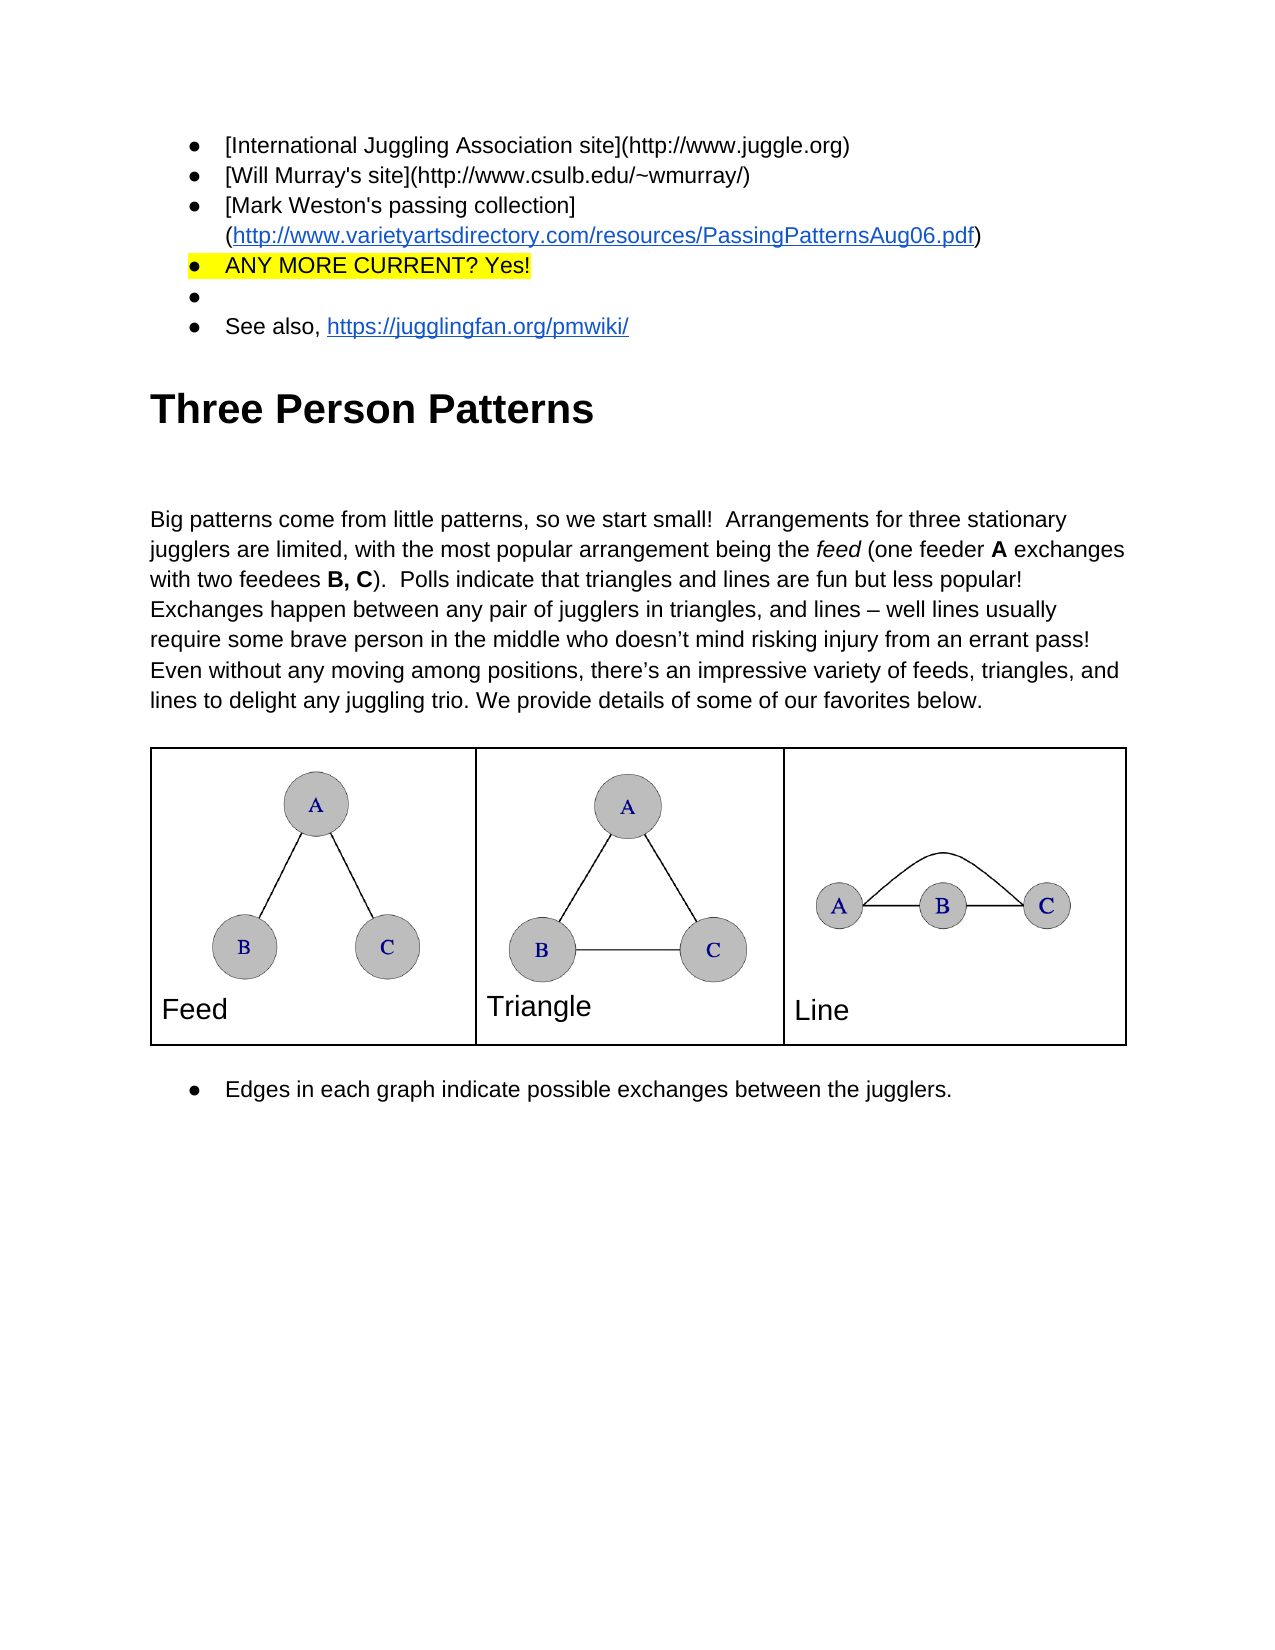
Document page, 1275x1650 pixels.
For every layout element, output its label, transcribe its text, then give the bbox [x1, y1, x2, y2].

list Edges in each graph indicate possible exchanges between the jugglers. [187, 1076, 1125, 1103]
list [Mark Weston's passing collection](http://www.varietyartsdirectory.com/resources/PassingPatternsAug06.pdf) [187, 192, 1125, 248]
table_header Triangle [477, 749, 783, 1044]
picture [486, 759, 759, 990]
table_header Feed [152, 749, 475, 1044]
list [International Juggling Association site](http://www.juggle.org) [187, 132, 1125, 158]
table_header Line [785, 749, 1125, 1044]
picture [794, 812, 1097, 968]
list ANY MORE CURRENT? Yes! [187, 252, 1125, 279]
list [Will Murray's site](http://www.csulb.edu/~wmurray/) [187, 162, 1125, 188]
picture [161, 759, 454, 992]
subtitle Three Person Patterns [150, 385, 1125, 433]
text Big patterns come from little patterns, so we start small! Arrangements for three stationary jugglers are limited, with the most popular arrangement being the feed (one feeder A exchanges with two feedees B, C). Polls indicate that triangles and lines are fun but less popular! Exchanges happen between any pair of jugglers in triangles, and lines – well lines usually require some brave person in the middle who doesn’t mind risking injury from an errant pass! Even without any moving among positions, there’s an impressive variety of feeds, triangles, and lines to delight any juggling trio. We provide details of some of our favorites below. [150, 506, 1125, 713]
list See also, https://jugglingfan.org/pmwiki/ [187, 313, 1125, 339]
